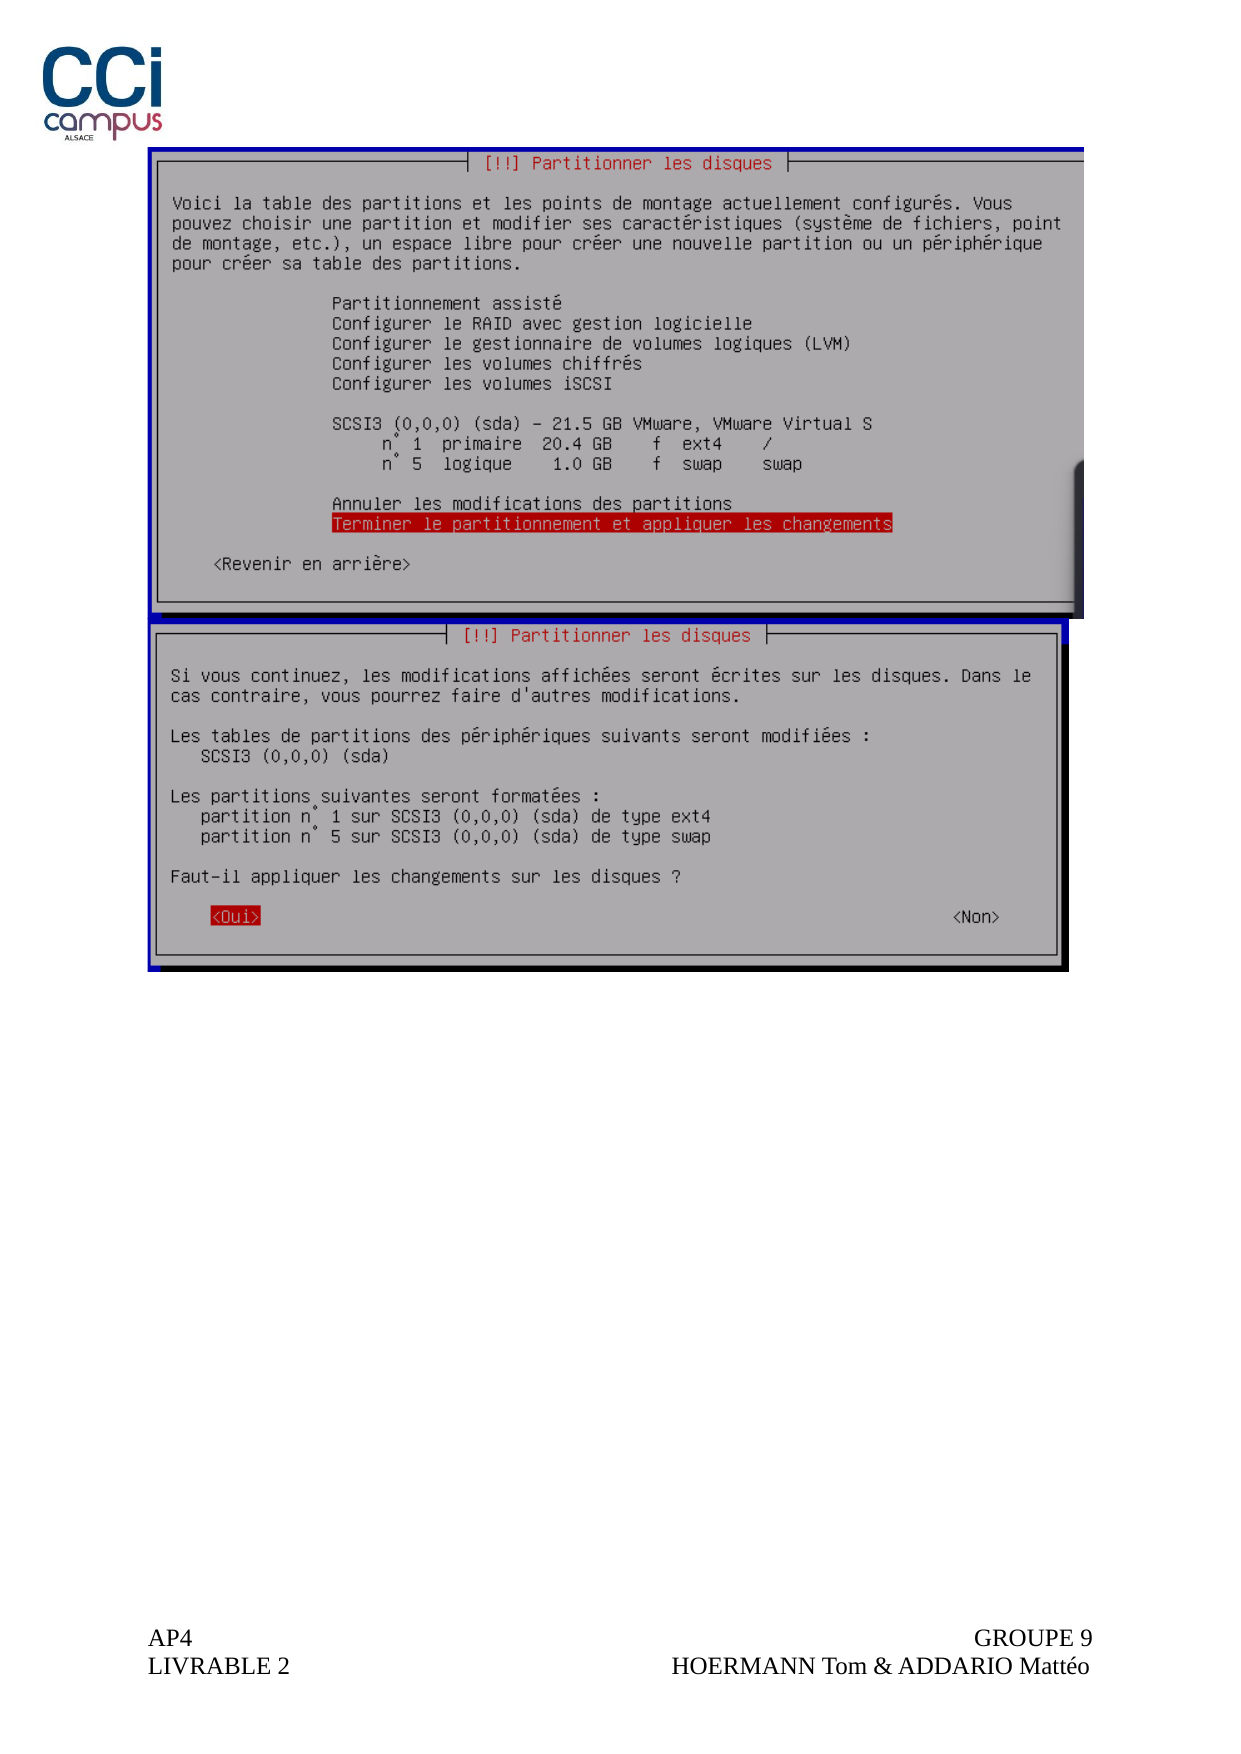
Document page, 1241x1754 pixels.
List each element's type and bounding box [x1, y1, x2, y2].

picture [35, 26, 1084, 972]
